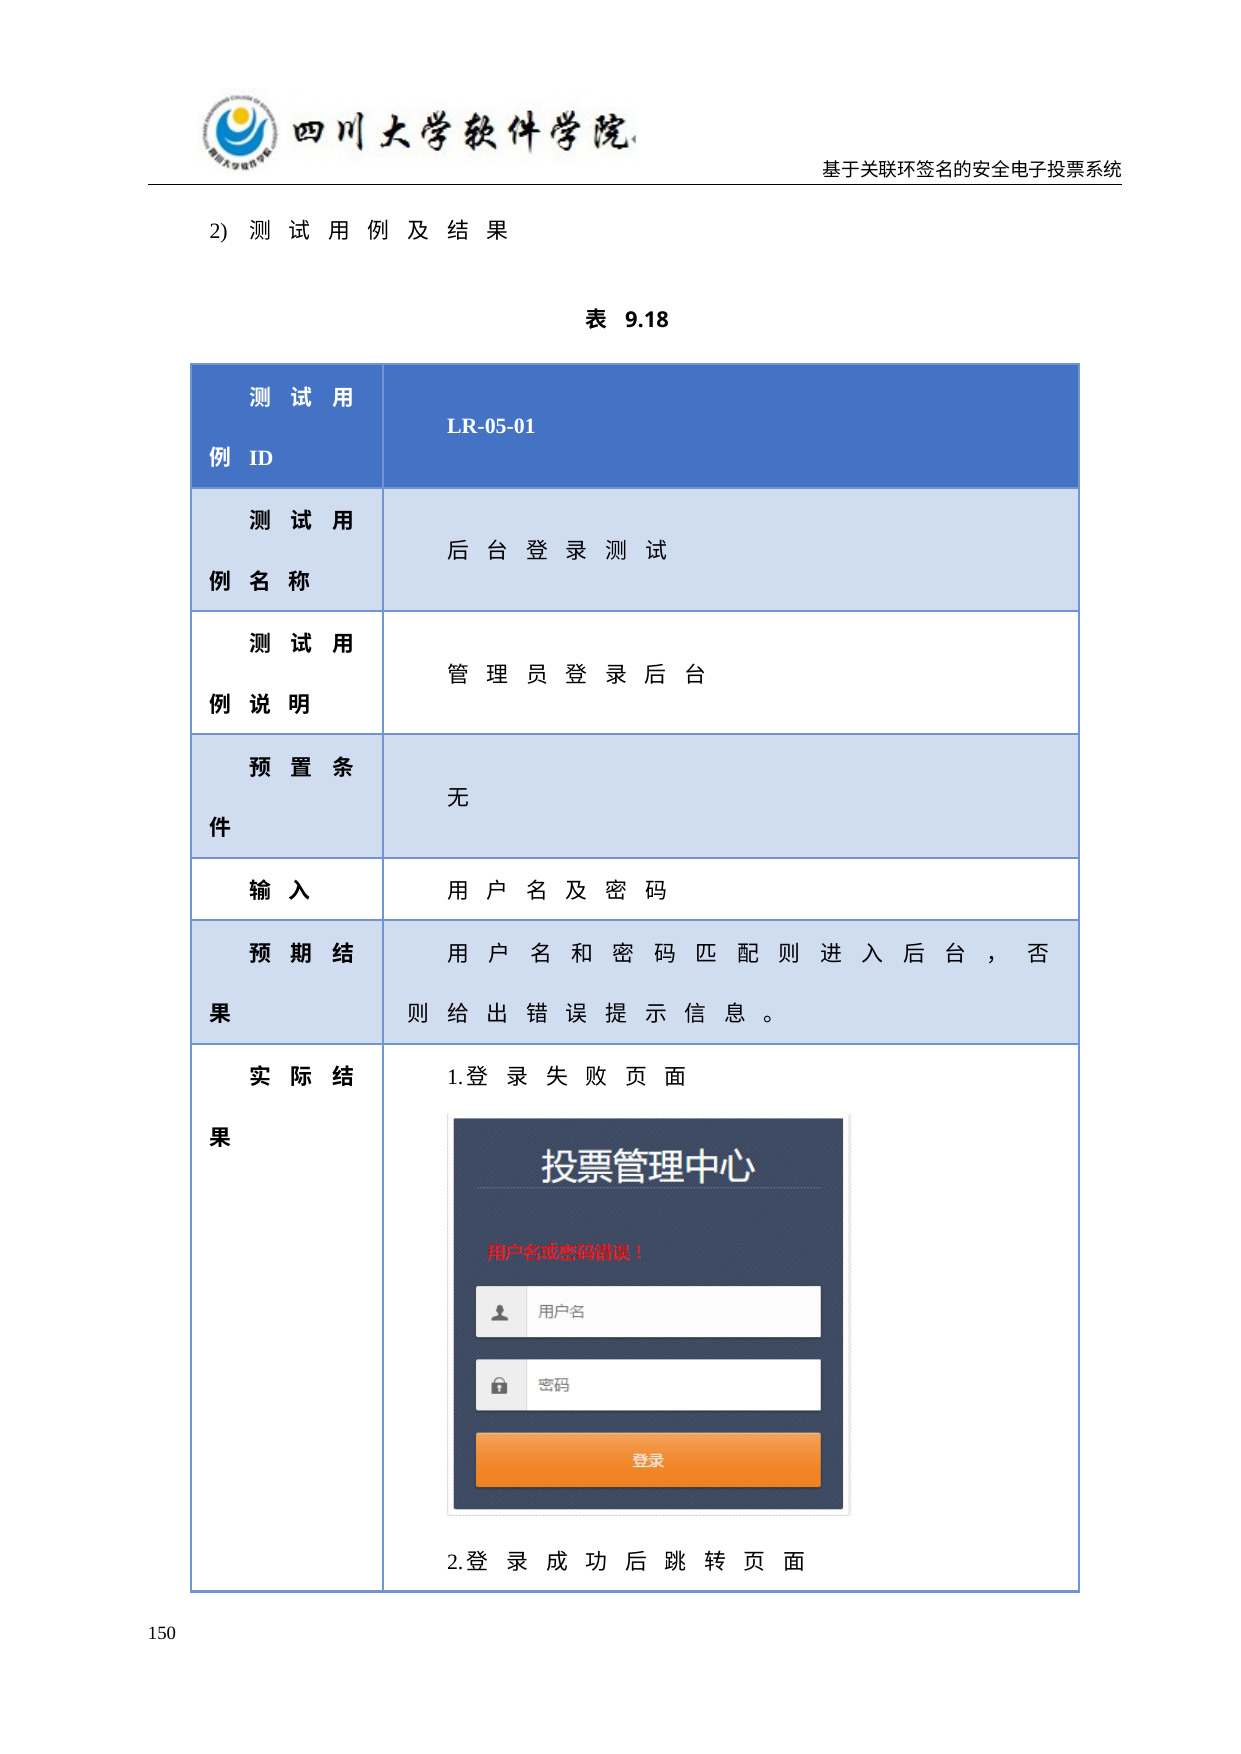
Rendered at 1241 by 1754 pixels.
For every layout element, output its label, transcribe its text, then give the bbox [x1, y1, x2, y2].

table_cell 用户名和密码匹配则进入后台，否则给出错误提示信息。 [384, 921, 1078, 1043]
table_cell 实际结果 [192, 1045, 382, 1590]
table_cell 测试用例名称 [192, 489, 382, 610]
picture [446, 1114, 852, 1516]
text 表9.18 [150, 287, 1120, 348]
table_cell 输入 [192, 859, 382, 919]
table_header LR-05-01 [384, 365, 1078, 487]
table_cell 1.登录失败页面 2.登录成功后跳转页面 [384, 1045, 1078, 1590]
table_cell 预期结果 [192, 921, 382, 1043]
table_cell 后台登录测试 [384, 489, 1078, 610]
table_cell 管理员登录后台 [384, 612, 1078, 733]
list 测试用例及结果 [194, 198, 1120, 259]
table_cell 测试用例说明 [192, 612, 382, 733]
table_cell 无 [384, 735, 1078, 857]
table_header 测试用例ID [192, 365, 382, 487]
table_cell 用户名及密码 [384, 859, 1078, 919]
table_cell 预置条件 [192, 735, 382, 857]
picture [197, 88, 639, 177]
